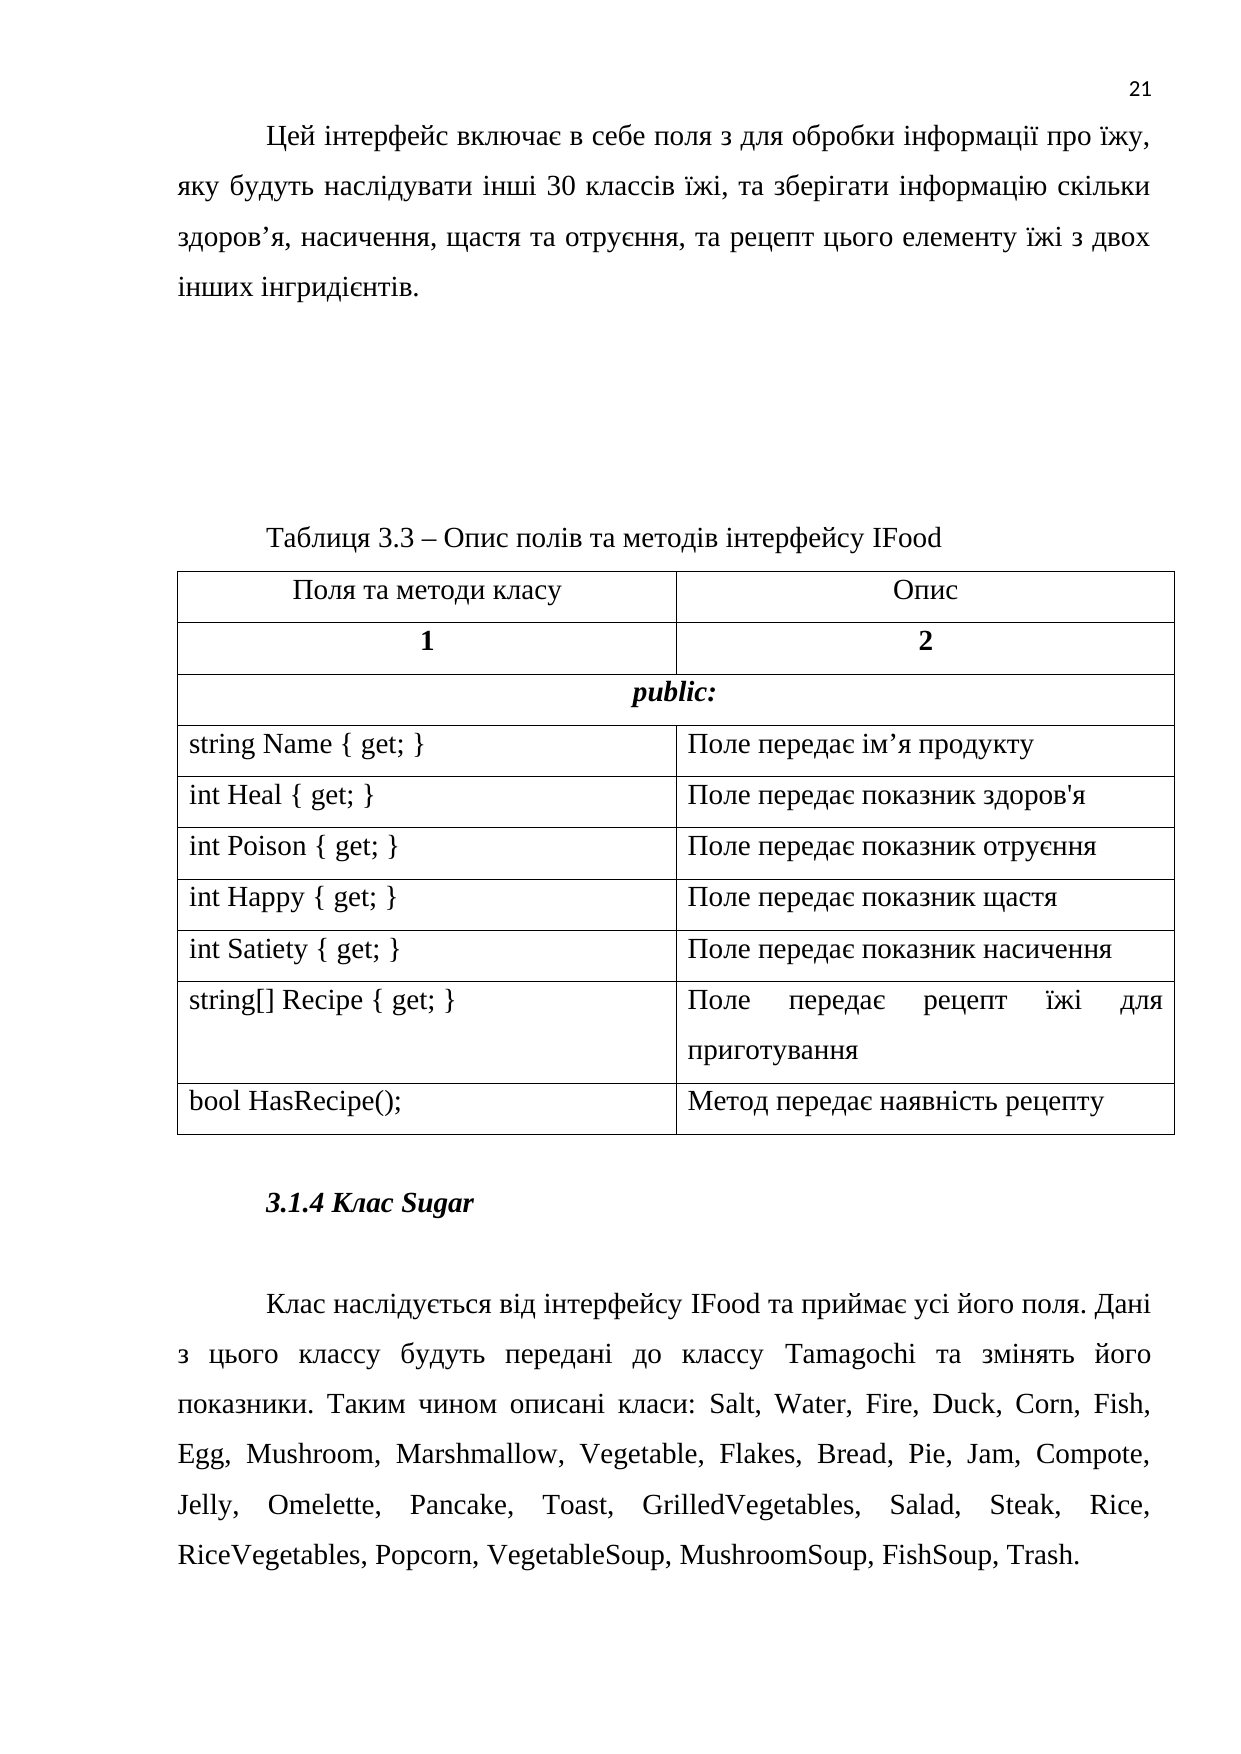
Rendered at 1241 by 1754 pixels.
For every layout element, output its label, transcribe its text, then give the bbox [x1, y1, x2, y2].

table_cell Поле передає показник насичення [677, 931, 1174, 981]
table_cell Поле передає показник щастя [677, 880, 1174, 930]
table_cell Поле передає ім’я продукту [677, 726, 1174, 776]
table_cell Поле передає показник здоров'я [677, 777, 1174, 827]
table_cell string[] Recipe { get; } [178, 982, 676, 1082]
table_cell int Satiety { get; } [178, 931, 676, 981]
table_cell Поле передає показник отруєння [677, 828, 1174, 878]
title 3.1.4 Клас Sugar [177, 1185, 1152, 1219]
table_cell string Name { get; } [178, 726, 676, 776]
table_cell int Heal { get; } [178, 777, 676, 827]
table_cell bool HasRecipe(); [178, 1084, 676, 1134]
table_header Поля та методи класу [178, 572, 676, 622]
table_cell int Happy { get; } [178, 880, 676, 930]
table_header Опис [677, 572, 1174, 622]
text Клас наслідується від інтерфейсу IFood та приймає усі його поля. Дані з цього классу будуть передані до классу Tamagochi та змінять його показники. Таким чином описані класи: Salt, Water, Fire, Duck, Corn, Fish, Egg, Mushroom, Marshmallow, Vegetable, Flakes, Bread, Pie, Jam, Compote, Jelly, Omelette, Pancake, Toast, GrilledVegetables, Salad, Steak, Rice, RiceVegetables, Popcorn, VegetableSoup, MushroomSoup, FishSoup, Trash. [177, 1286, 1152, 1571]
table_cell 1 [178, 623, 676, 673]
table_cell public: [178, 675, 1174, 725]
text Цей інтерфейс включає в себе поля з для обробки інформації про їжу, яку будуть наслідувати інші 30 классів їжі, та зберігати інформацію скільки здоров’я, насичення, щастя та отруєння, та рецепт цього елементу їжі з двох інших інгридієнтів. [177, 118, 1152, 303]
table_cell int Poison { get; } [178, 828, 676, 878]
table_cell Поле передає рецепт їжі для приготування [677, 982, 1174, 1082]
table_cell Метод передає наявність рецепту [677, 1084, 1174, 1134]
text Таблиця 3.3 – Опис полів та методів інтерфейсу IFood [177, 521, 1152, 554]
table_cell 2 [677, 623, 1174, 673]
